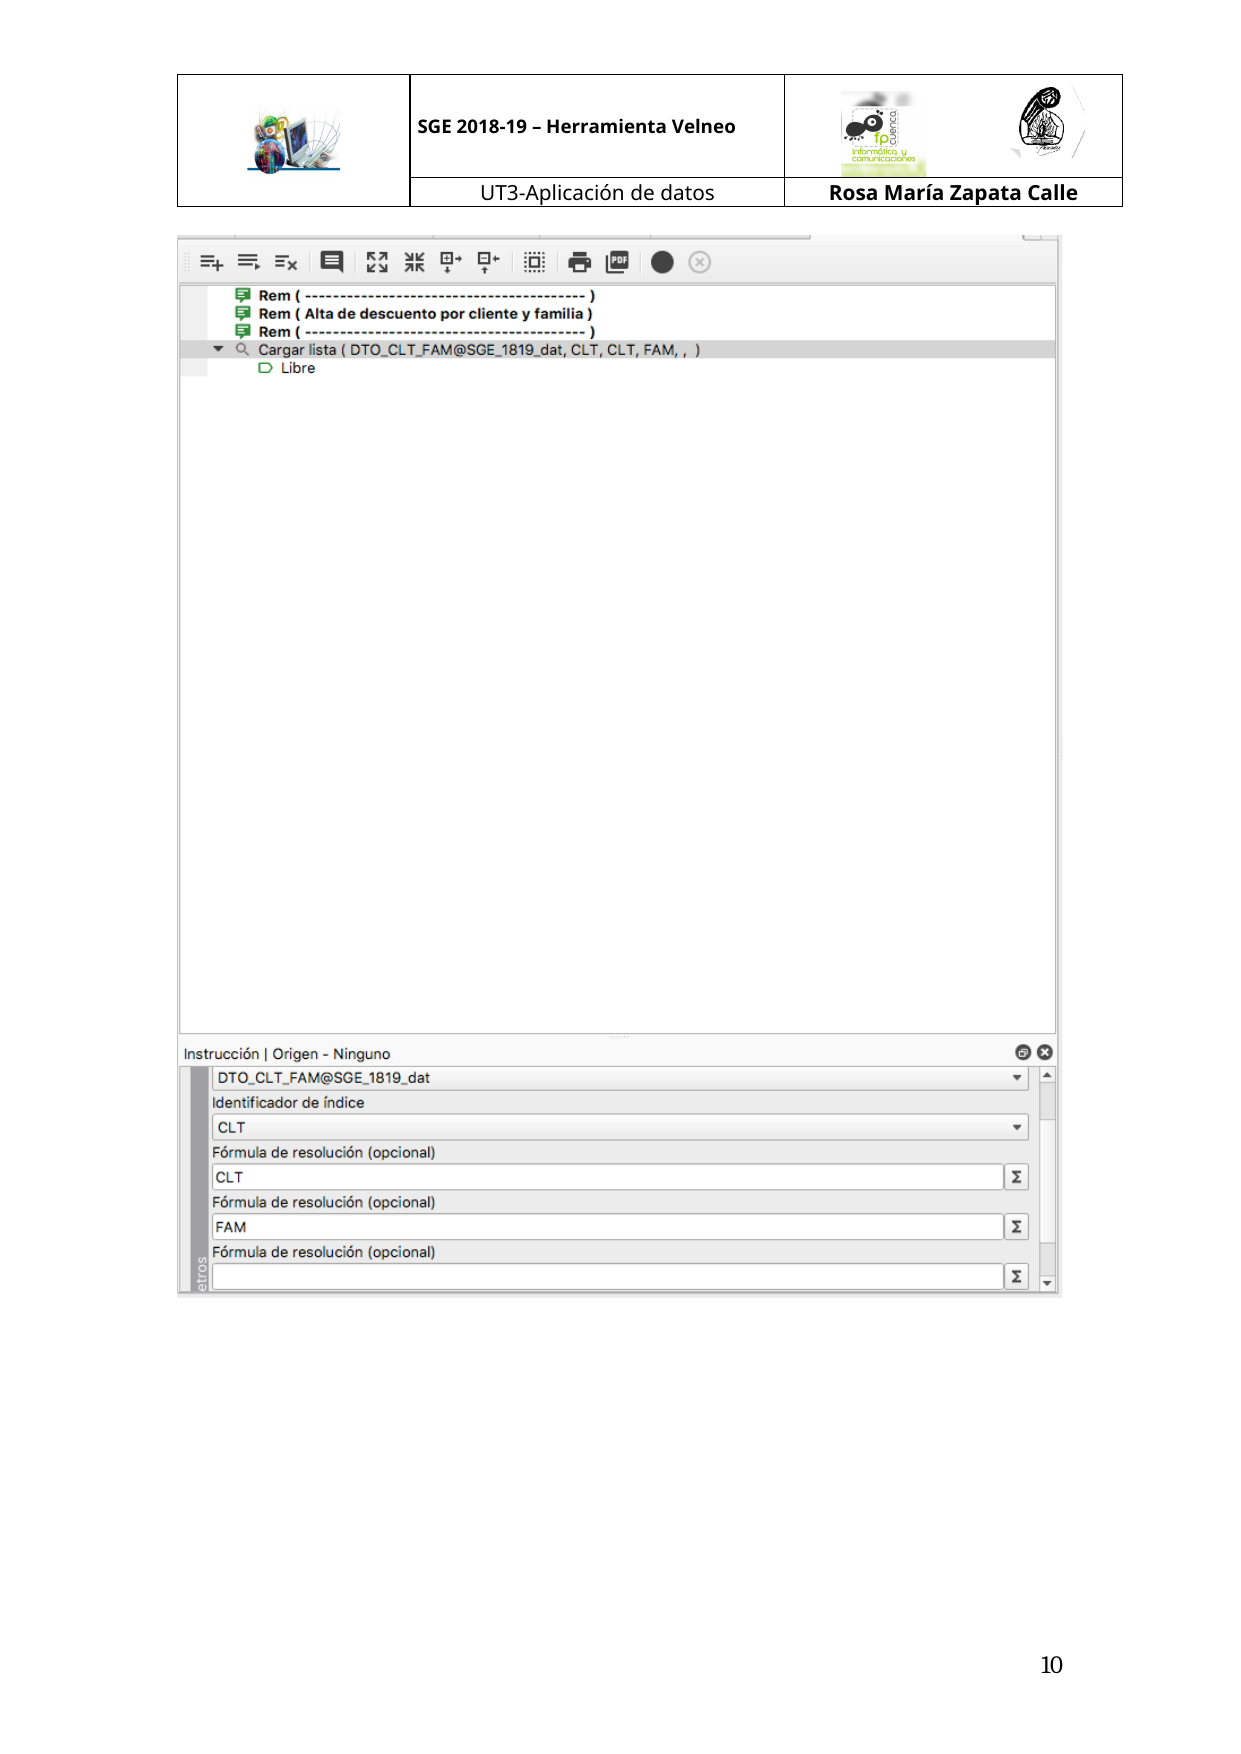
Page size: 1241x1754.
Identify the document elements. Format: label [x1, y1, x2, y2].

picture [841, 91, 927, 177]
picture [1010, 84, 1086, 158]
picture [247, 103, 341, 178]
picture [177, 235, 1063, 1298]
